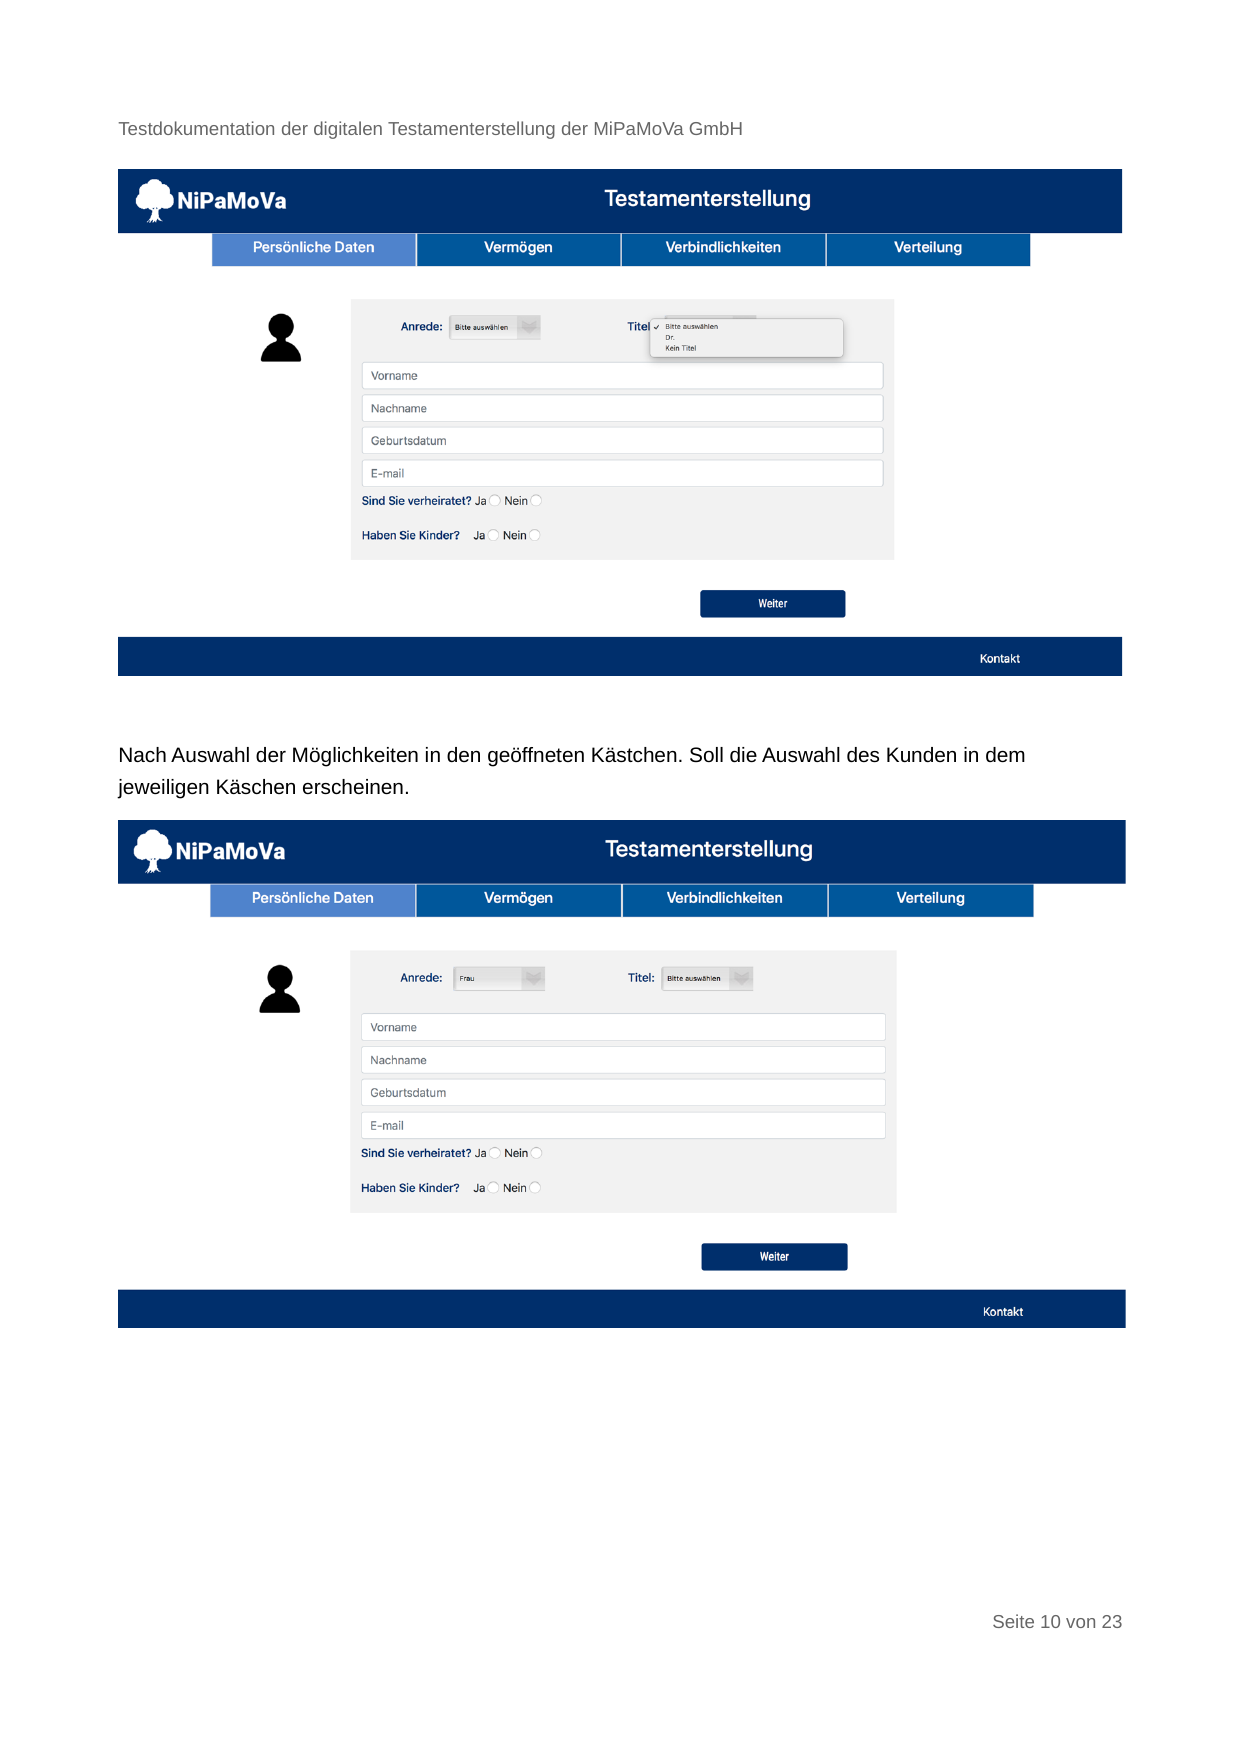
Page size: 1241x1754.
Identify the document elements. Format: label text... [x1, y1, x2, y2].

text Nach Auswahl der Möglichkeiten in den geöffneten Kästchen. Soll die Auswahl des Kunden in dem jeweiligen Käschen erscheinen. [118, 743, 1122, 798]
picture [118, 169, 1123, 676]
picture [118, 820, 1126, 1328]
